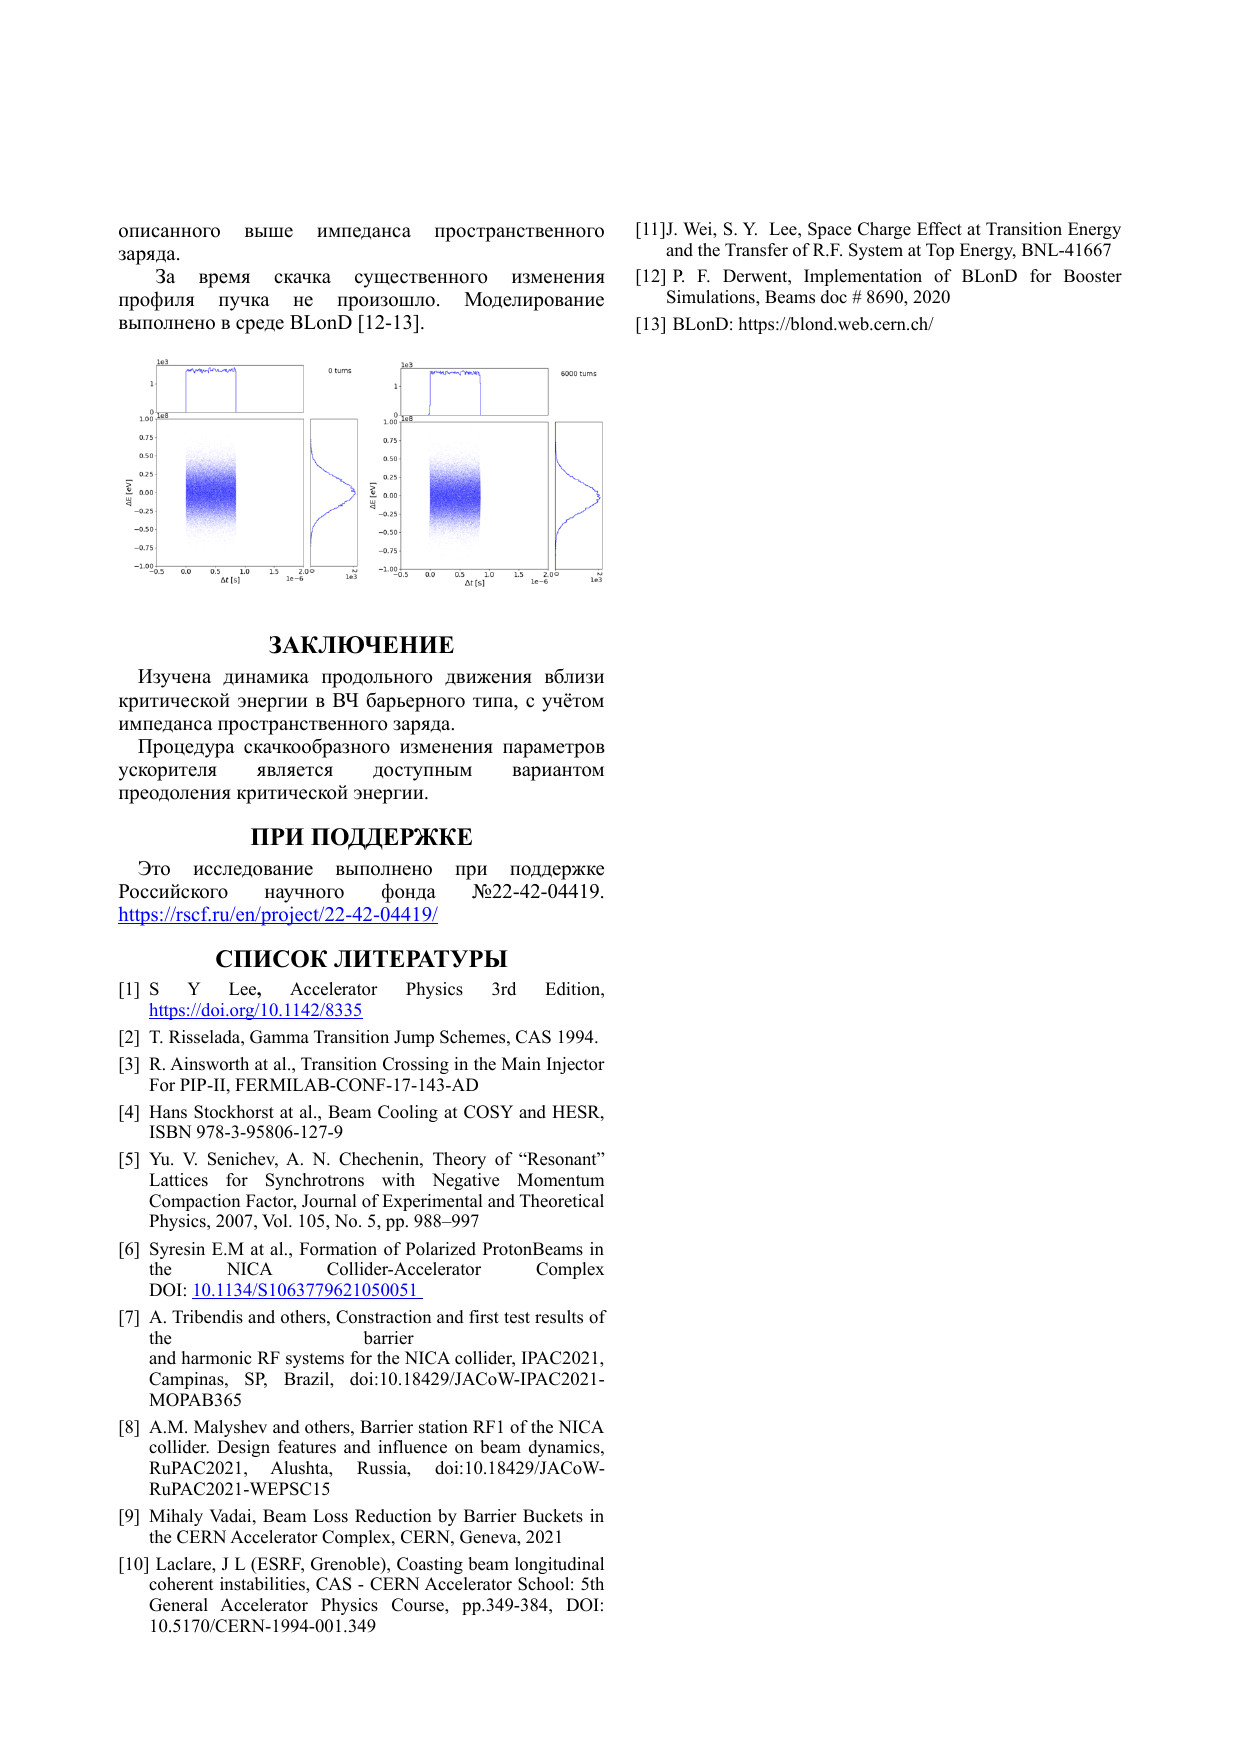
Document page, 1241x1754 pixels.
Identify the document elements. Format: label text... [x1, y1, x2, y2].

picture [122, 356, 360, 587]
subtitle Список литературы [118, 945, 605, 973]
text [4] Hans Stockhorst at al., Beam Cooling at COSY and HESR, ISBN 978-3-95806-127-9 [118, 1101, 605, 1143]
text Это исследование выполнено при поддержке Российского научного фонда №22-42-04419. https://rscf.ru/en/project/22-42-04419/ [118, 857, 605, 926]
text За время скачка существенного изменения профиля пучка не произошло. Моделирование выполнено в среде BLonD [12-13]. [118, 265, 605, 334]
text [6] Syresin E.M at al., Formation of Polarized ProtonBeams in the NICA Collider-Accelerator Complex DOI: 10.1134/S1063779621050051 [118, 1238, 605, 1300]
text Процедура скачкообразного изменения параметров ускорителя является доступным вариантом преодоления критической энергии. [118, 735, 605, 804]
text [3] R. Ainsworth at al., Transition Crossing in the Main Injector For PIP-II, FERMILAB-CONF-17-143-AD [118, 1054, 605, 1095]
text [9] Mihaly Vadai, Beam Loss Reduction by Barrier Buckets in the CERN Accelerator Complex, CERN, Geneva, 2021 [118, 1506, 605, 1547]
text [2] T. Risselada, Gamma Transition Jump Schemes, CAS 1994. [118, 1027, 605, 1047]
text Изучена динамика продольного движения вблизи критической энергии в ВЧ барьерного типа, с учётом импеданса пространственного заряда. [118, 665, 605, 735]
text [12] P. F. Derwent, Implementation of BLonD for Booster Simulations, Beams doc # 8690, 2020 [635, 266, 1122, 308]
subtitle При поддержке [118, 823, 605, 851]
picture [366, 359, 605, 590]
text [5] Yu. V. Senichev, A. N. Chechenin, Theory of “Resonant” Lattices for Synchrotrons with Negative Momentum Compaction Factor, Journal of Experimental and Theoretical Physics, 2007, Vol. 105, No. 5, pp. 988–997 [118, 1149, 605, 1232]
text [13] BLonD: https://blond.web.cern.ch/ [635, 314, 1122, 335]
text [11] J. Wei, S. Y. Lee, Space Charge Effect at Transition Energy and the Transfer of R.F. System at Top Energy, BNL-41667 [635, 218, 1122, 260]
subtitle Заключение [118, 631, 605, 659]
text [1] S Y Lee, Accelerator Physics 3rd Edition, https://doi.org/10.1142/8335 [118, 979, 605, 1020]
text [10] Laclare, J L (ESRF, Grenoble), Coasting beam longitudinal coherent instabilities, CAS - CERN Accelerator School: 5th General Accelerator Physics Course, pp.349-384, DOI: 10.5170/CERN-1994-001.349 [118, 1553, 605, 1636]
text [8] A.M. Malyshev and others, Barrier station RF1 of the NICA collider. Design features and influence on beam dynamics, RuPAC2021, Alushta, Russia, doi:10.18429/JACoW-RuPAC2021-WEPSC15 [118, 1417, 605, 1499]
text [7] A. Tribendis and others, Constraction and first test results of the barrier and harmonic RF systems for the NICA collider, IPAC2021, Campinas, SP, Brazil, doi:10.18429/JACoW-IPAC2021-MOPAB365 [118, 1307, 605, 1410]
